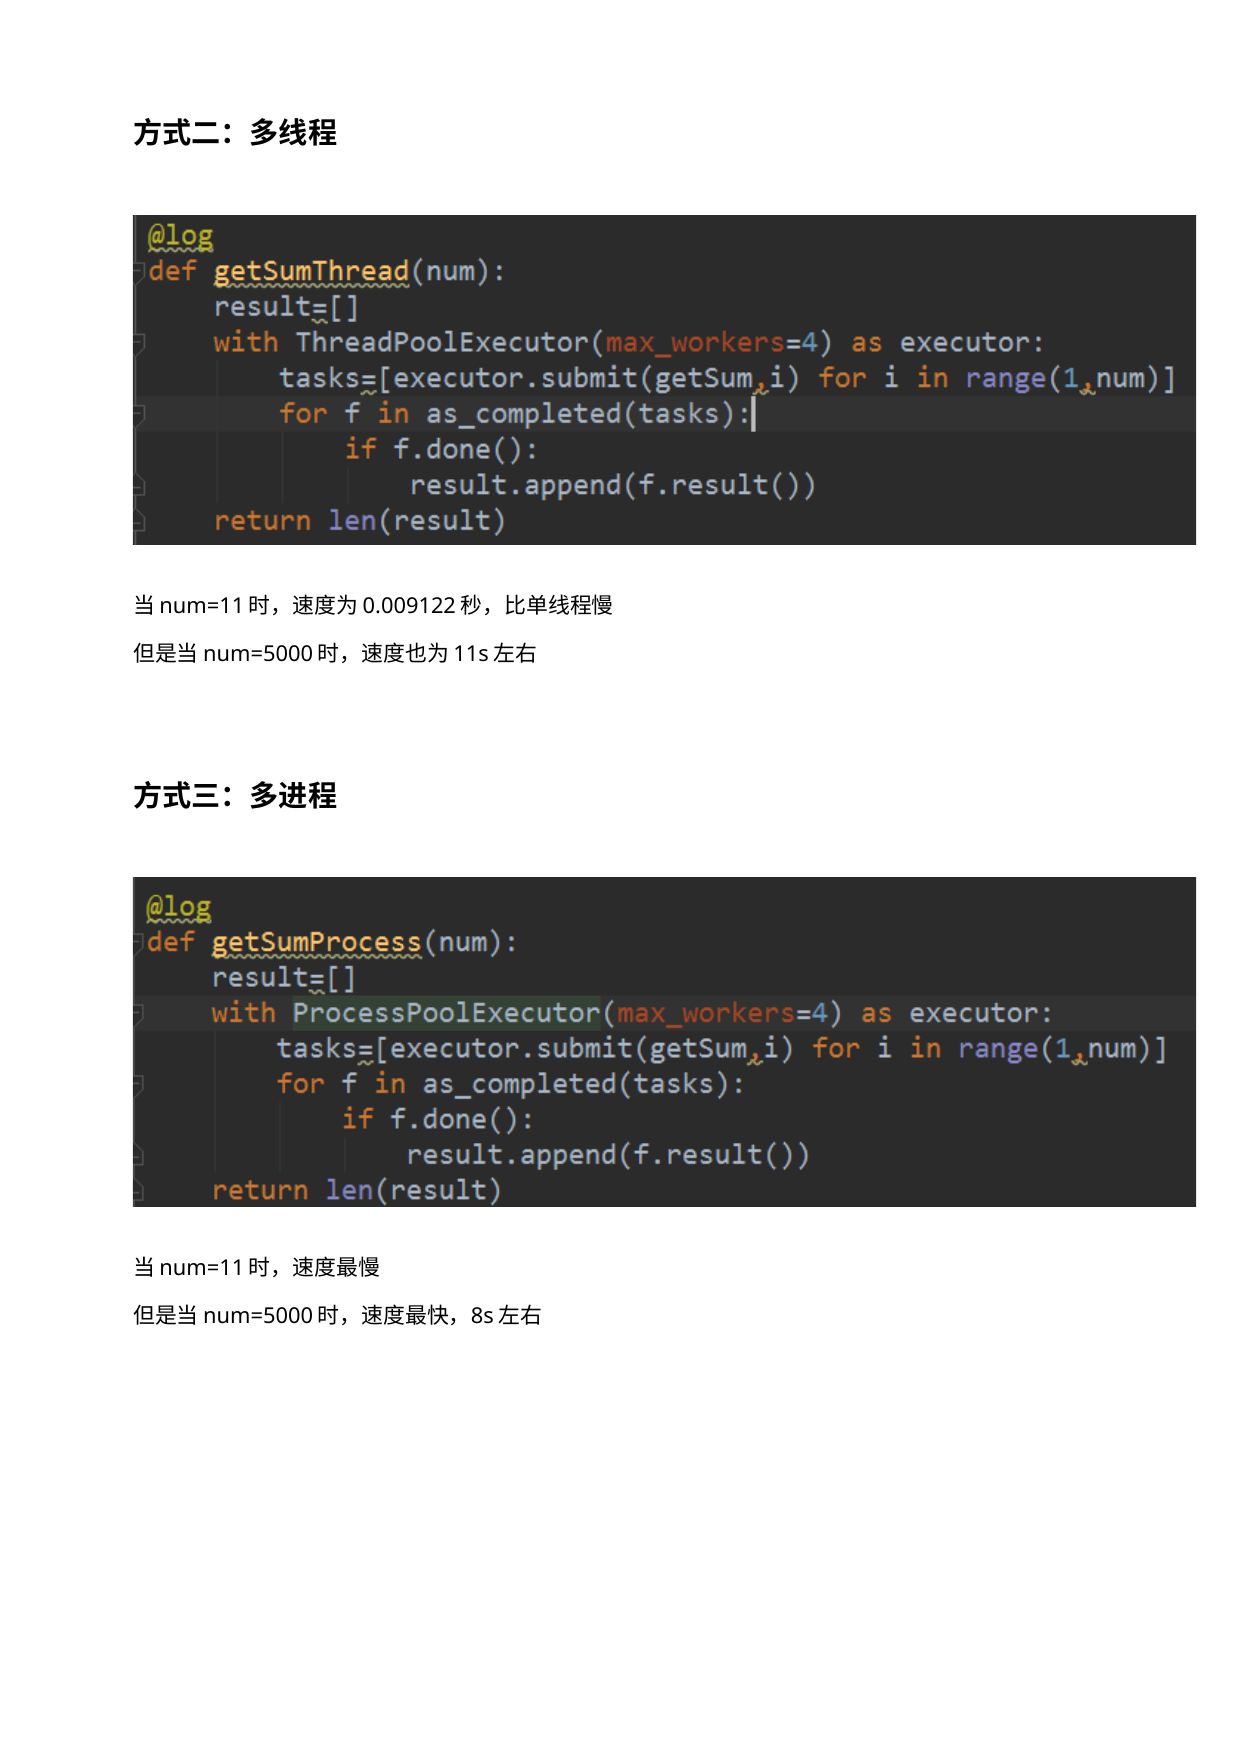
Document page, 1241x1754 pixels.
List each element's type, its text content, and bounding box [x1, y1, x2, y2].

text 但是当num=5000时，速度最快，8s左右 [133, 1298, 1167, 1330]
text 当num=11时，速度为0.009122秒，比单线程慢 [133, 587, 1167, 620]
text 当num=11时，速度最慢 [133, 1249, 1167, 1282]
subtitle 方式三：多进程 [133, 761, 1167, 826]
subtitle 方式二：多线程 [133, 99, 1167, 164]
picture [132, 877, 1197, 1207]
text 但是当num=5000时，速度也为11s左右 [133, 636, 1167, 668]
picture [132, 215, 1197, 545]
